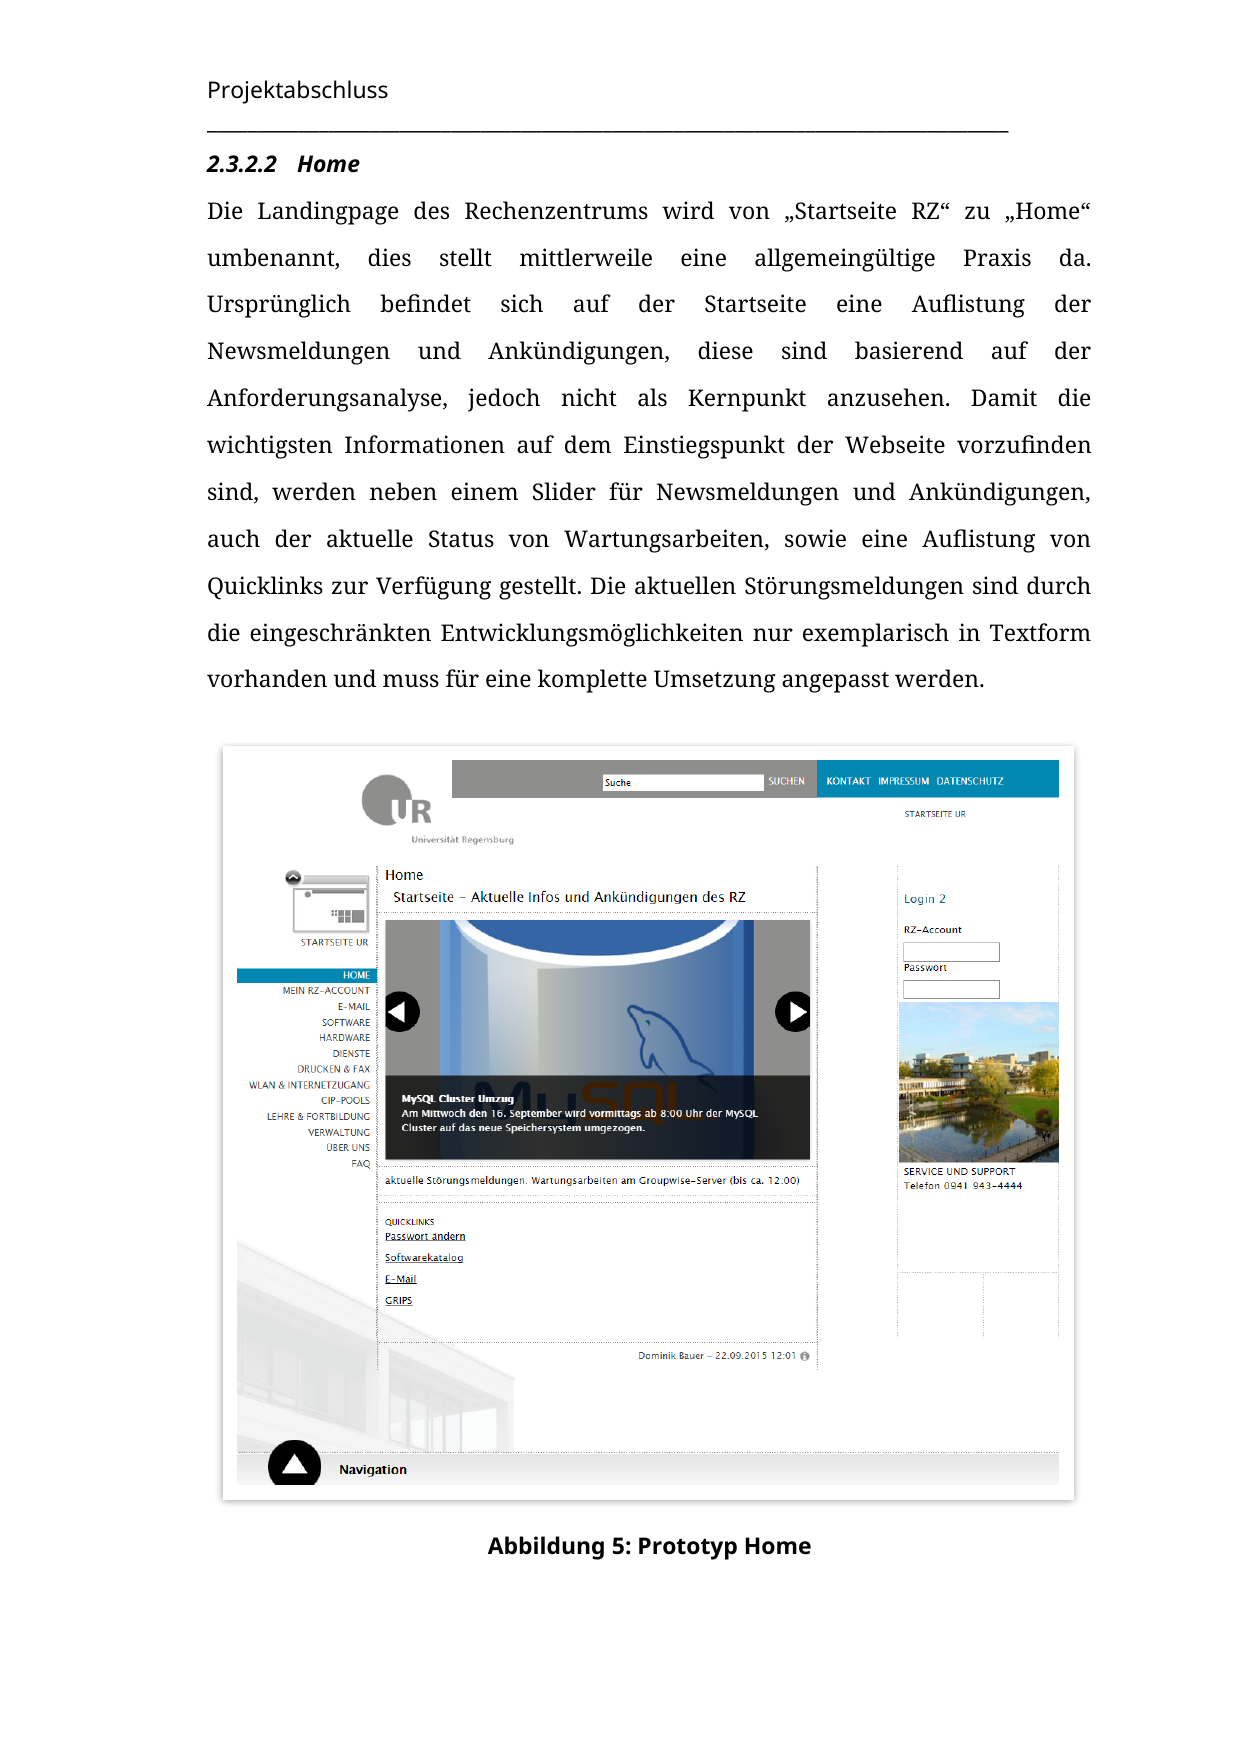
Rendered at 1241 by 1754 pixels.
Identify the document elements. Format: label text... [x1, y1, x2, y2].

picture [237, 760, 1059, 1485]
picture [356, 972, 366, 978]
text Die Landingpage des Rechenzentrums wird von „Startseite RZ“ zu „Home“ umbenannt, dies stellt mittlerweile eine allgemeingültige Praxis da. Ursprünglich befindet sich auf der Startseite eine Auflistung der Newsmeldungen und Ankündigungen, diese sind basierend auf der Anforderungsanalyse, jedoch nicht als Kernpunkt anzusehen. Damit die wichtigsten Informationen auf dem Einstiegspunkt der Webseite vorzufinden sind, werden neben einem Slider für Newsmeldungen und Ankündigungen, auch der aktuelle Status von Wartungsarbeiten, sowie eine Auflistung von Quicklinks zur Verfügung gestellt. Die aktuellen Störungsmeldungen sind durch die eingeschränkten Entwicklungsmöglichkeiten nur exemplarisch in Textform vorhanden und muss für eine komplette Umsetzung angepasst werden. [207, 194, 1092, 694]
subtitle Home [207, 148, 1092, 179]
